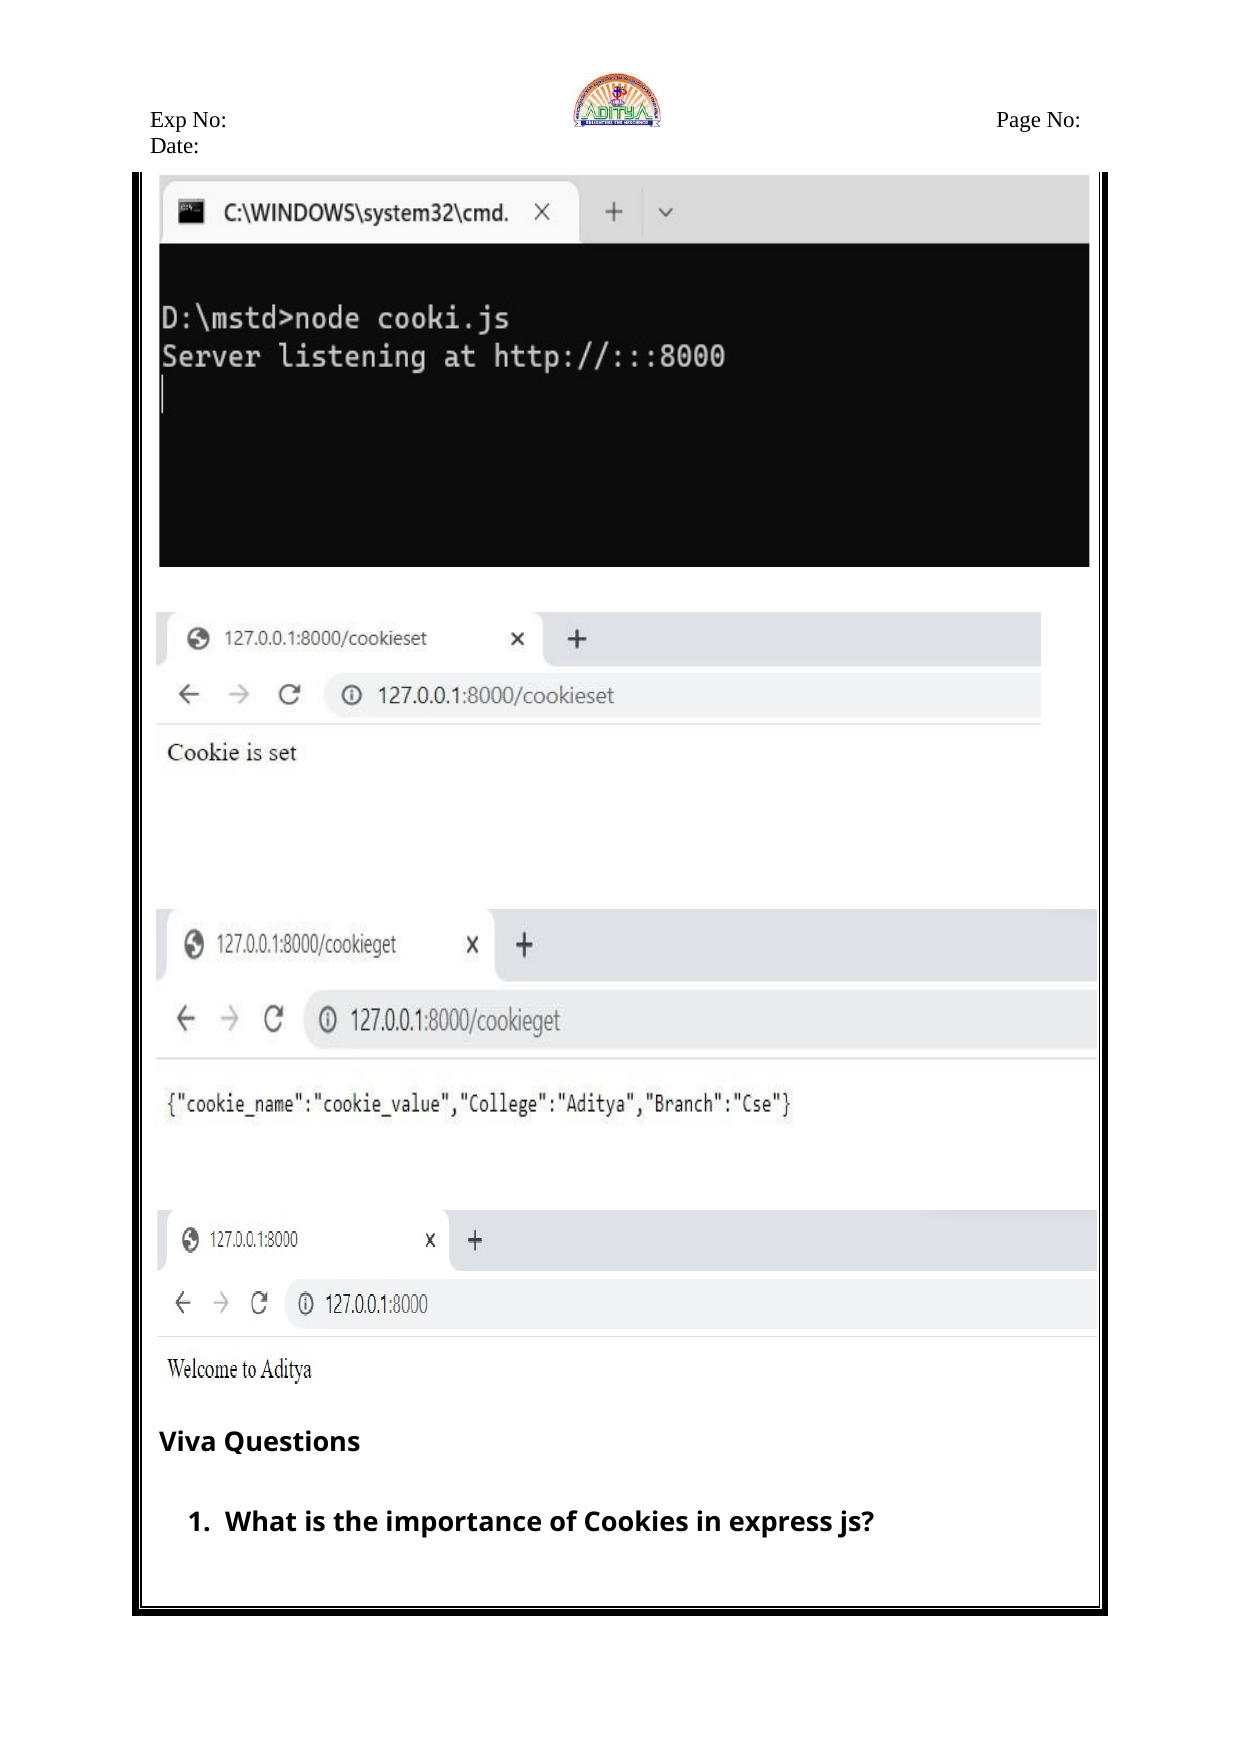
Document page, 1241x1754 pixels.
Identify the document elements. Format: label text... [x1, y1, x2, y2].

list What is the importance of Cookies in express js? [187, 1503, 1097, 1539]
picture [159, 175, 1090, 567]
picture [572, 73, 661, 127]
picture [156, 612, 1097, 1384]
text Viva Questions [159, 1423, 541, 1459]
